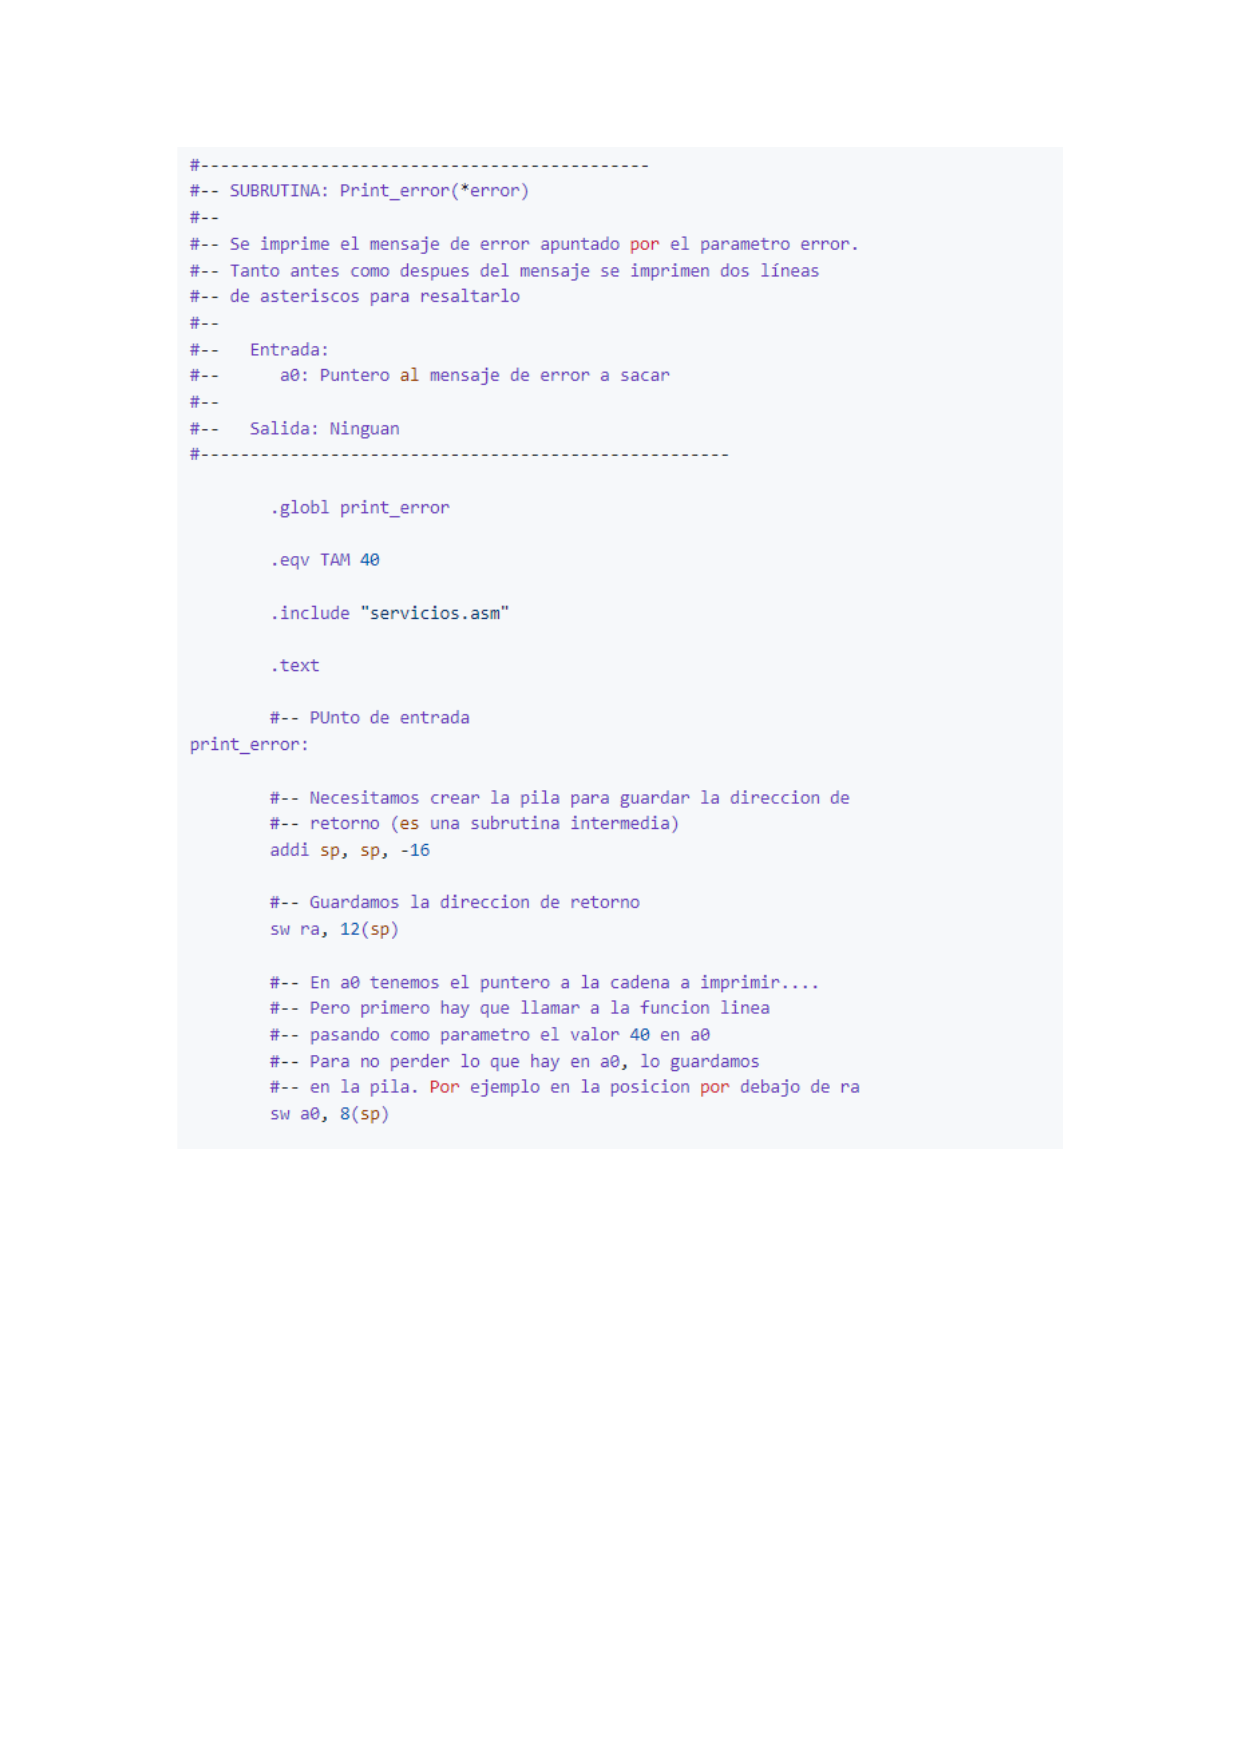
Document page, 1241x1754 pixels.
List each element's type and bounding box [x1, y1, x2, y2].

picture [177, 147, 1063, 1149]
